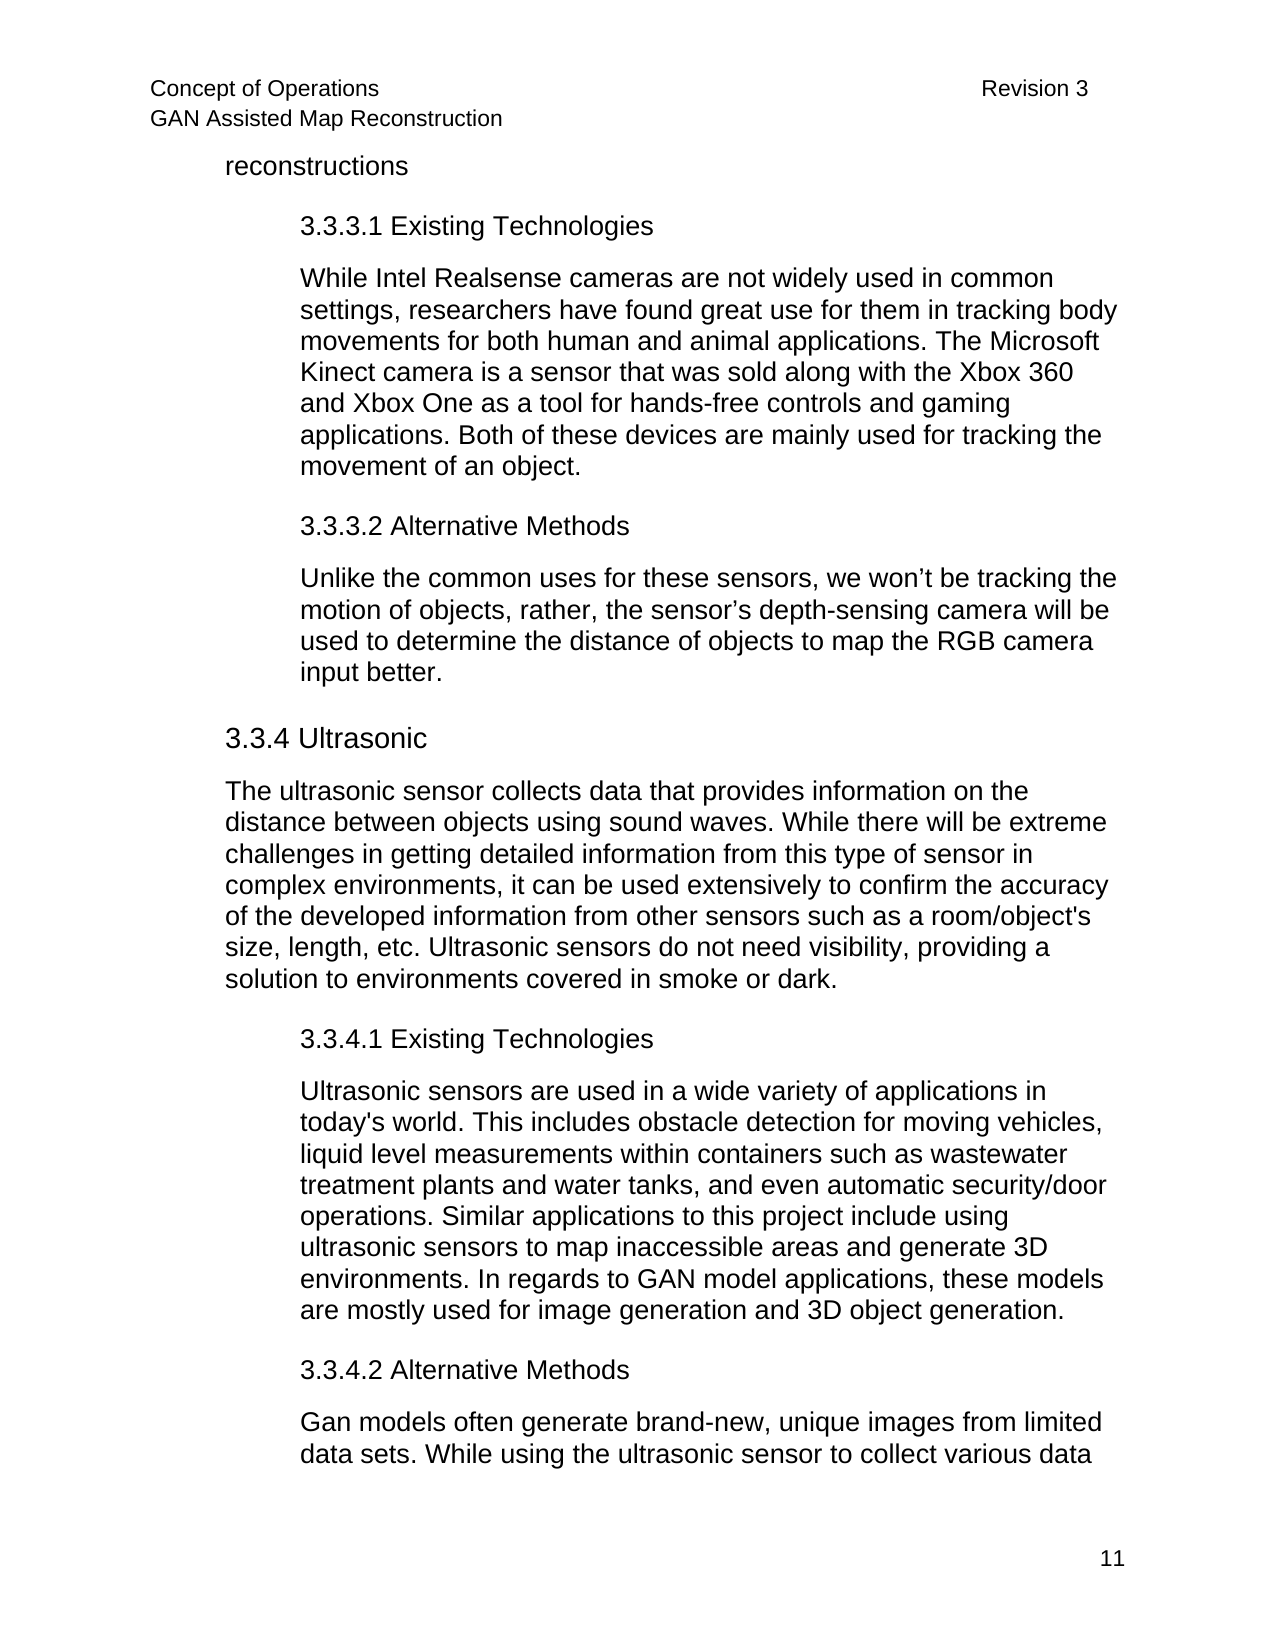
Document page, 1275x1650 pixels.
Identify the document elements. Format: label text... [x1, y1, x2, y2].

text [225, 150, 1121, 181]
subtitle 3.3.4.1 Existing Technologies [225, 1023, 1121, 1054]
subtitle 3.3.4.2 Alternative Methods [225, 1354, 1121, 1386]
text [300, 1406, 1125, 1469]
subtitle 3.3.3.1 Existing Technologies [300, 210, 1121, 242]
subtitle 3.3.3.2 Alternative Methods [300, 510, 1121, 542]
text The ultrasonic sensor collects data that provides information on the distance between objects using sound waves. While there will be extreme challenges in getting detailed information from this type of sensor in complex environments, it can be used extensively to confirm the accuracy of the developed information from other sensors such as a room/object's size, length, etc. Ultrasonic sensors do not need visibility, providing a solution to environments covered in smoke or dark. [225, 775, 1125, 994]
text While Intel Realsense cameras are not widely used in common settings, researchers have found great use for them in tracking body movements for both human and animal applications. The Microsoft Kinect camera is a sensor that was sold along with the Xbox 360 and Xbox One as a tool for hands-free controls and gaming applications. Both of these devices are mainly used for tracking the movement of an object. [300, 262, 1121, 481]
text Unlike the common uses for these sensors, we won’t be tracking the motion of objects, rather, the sensor’s depth-sensing camera will be used to determine the distance of objects to map the RGB camera input better. [300, 562, 1121, 687]
subtitle 3.3.4 Ultrasonic [150, 721, 1121, 754]
text Ultrasonic sensors are used in a wide variety of applications in today's world. This includes obstacle detection for moving vehicles, liquid level measurements within containers such as wastewater treatment plants and water tanks, and even automatic security/door operations. Similar applications to this project include using ultrasonic sensors to map inaccessible areas and generate 3D environments. In regards to GAN model applications, these models are mostly used for image generation and 3D object generation. [300, 1075, 1125, 1325]
